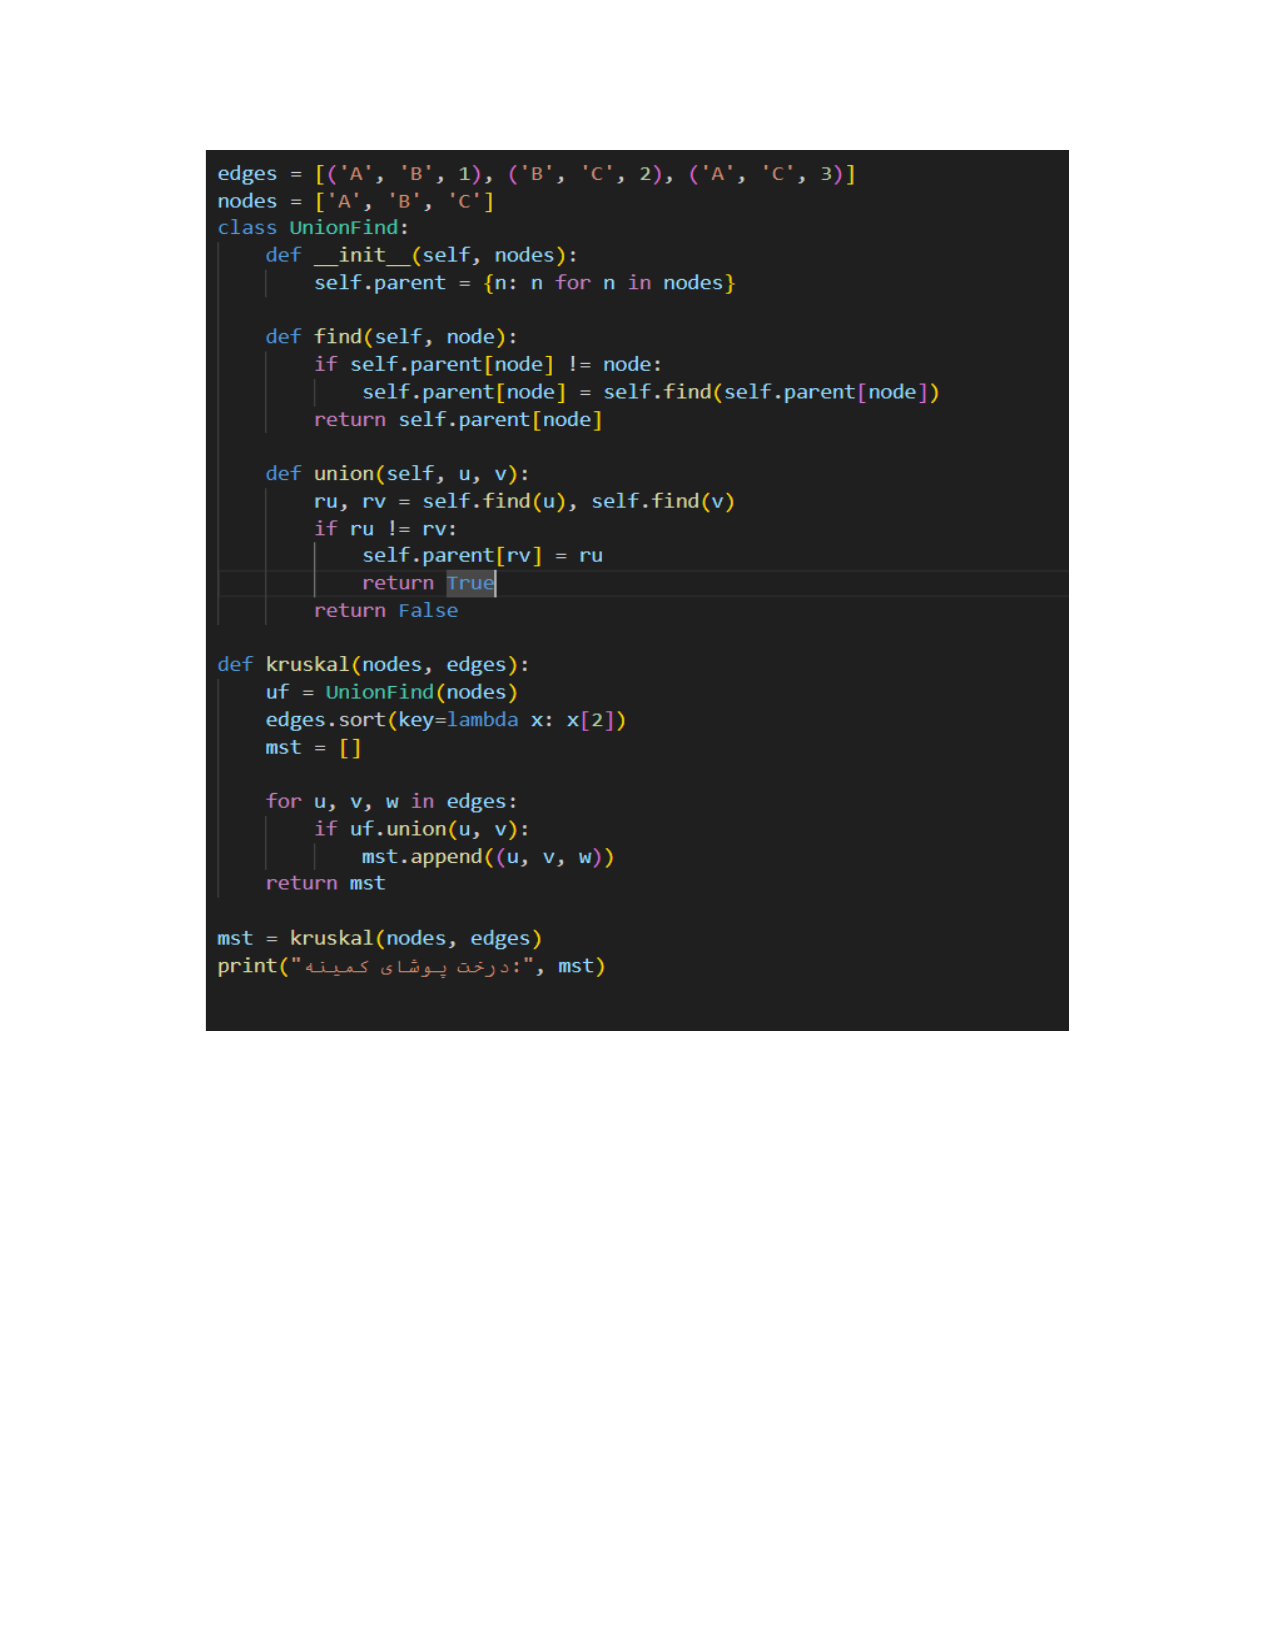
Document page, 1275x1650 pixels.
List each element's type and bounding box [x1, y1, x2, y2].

picture [205, 150, 1069, 1031]
